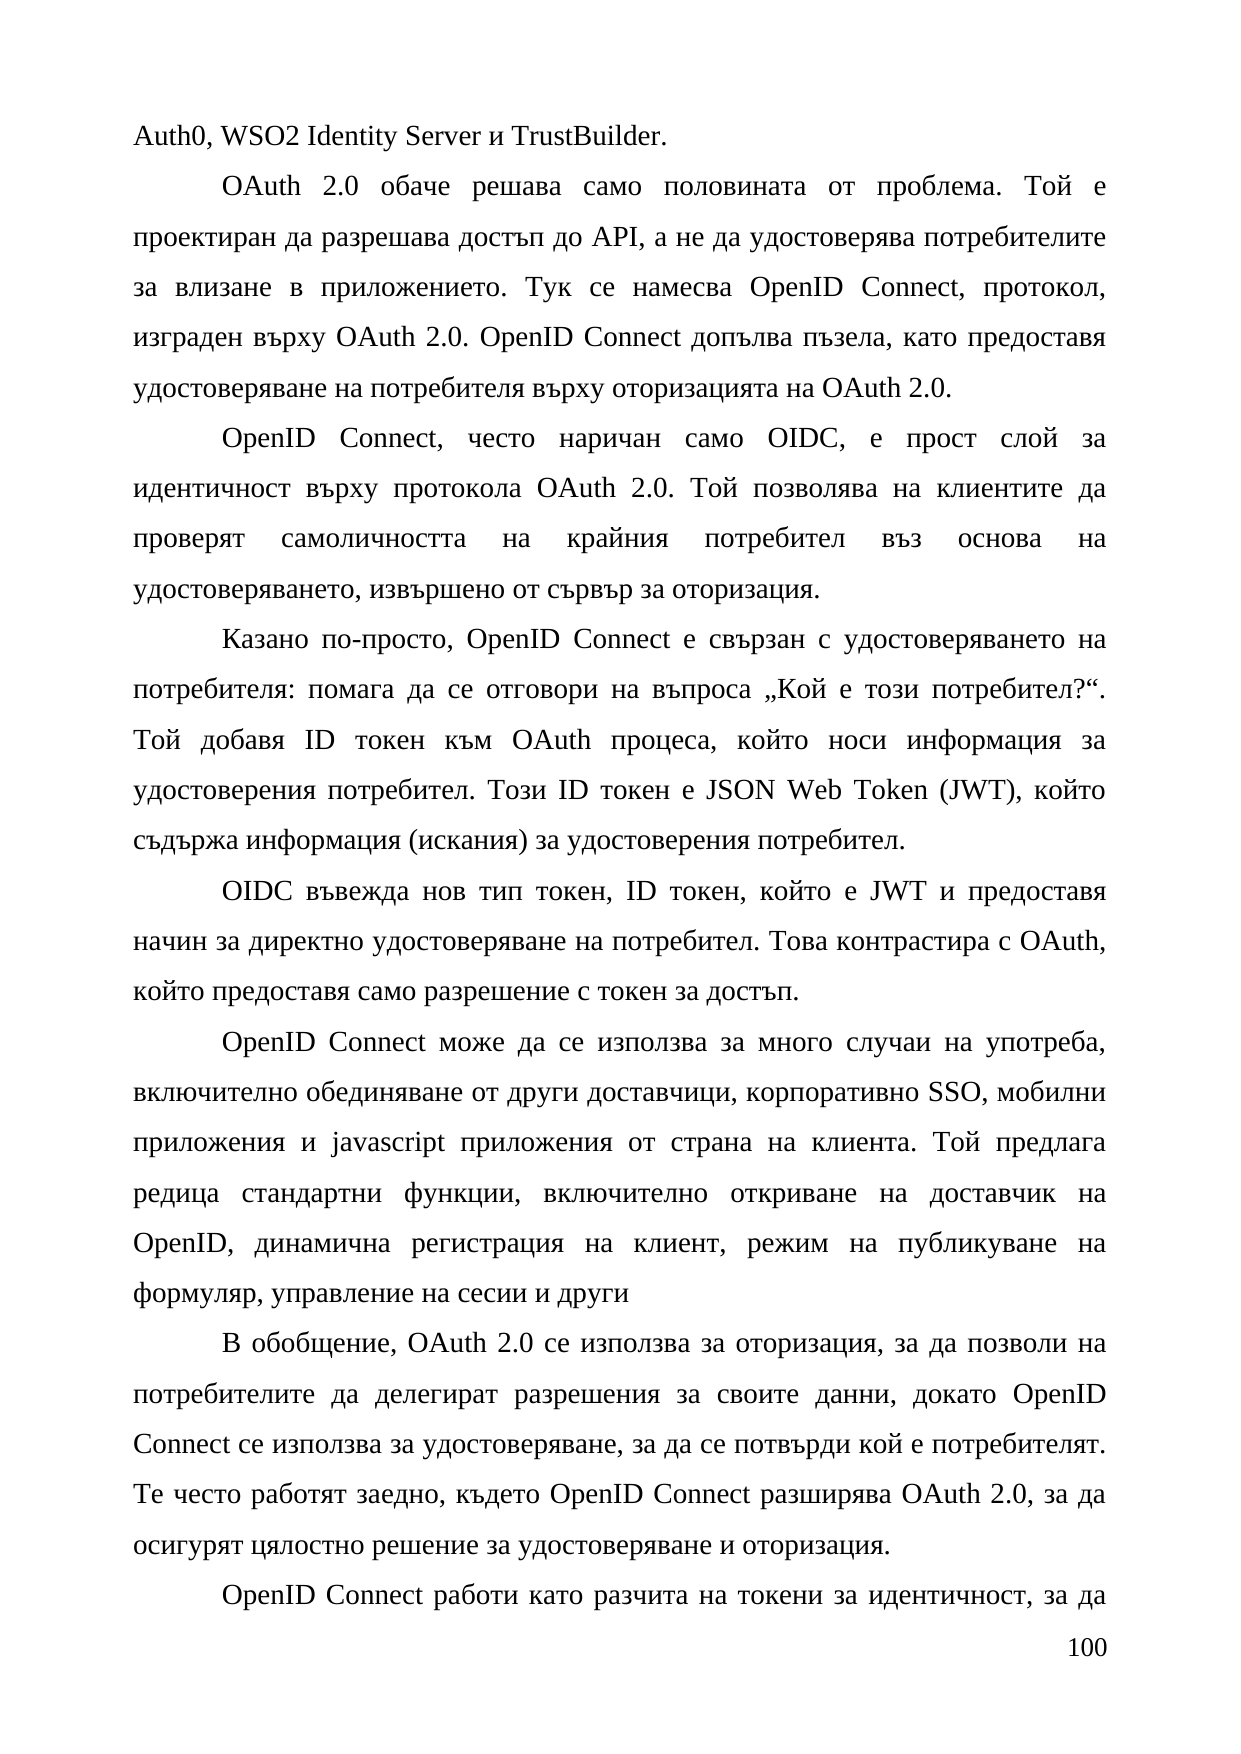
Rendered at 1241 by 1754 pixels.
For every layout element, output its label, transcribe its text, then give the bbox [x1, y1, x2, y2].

text Казано по-просто, OpenID Connect е свързан с удостоверяването на потребителя: помага да се отговори на въпроса „Кой е този потребител?“. Той добавя ID токен към OAuth процеса, който носи информация за удостоверения потребител. Този ID токен е JSON Web Token (JWT), който съдържа информация (искания) за удостоверения потребител. [133, 621, 1107, 856]
text OpenID Connect може да се използва за много случаи на употреба, включително обединяване от други доставчици, корпоративно SSO, мобилни приложения и javascript приложения от страна на клиента. Той предлага редица стандартни функции, включително откриване на доставчик на OpenID, динамична регистрация на клиент, режим на публикуване на формуляр, управление на сесии и други [133, 1024, 1107, 1309]
text OpenID Connect, често наричан само OIDC, е прост слой за идентичност върху протокола OAuth 2.0. Той позволява на клиентите да проверят самоличността на крайния потребител въз основа на удостоверяването, извършено от сървър за оторизация. [133, 420, 1107, 604]
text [133, 1577, 1107, 1611]
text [133, 118, 1107, 152]
text OIDC въвежда нов тип токен, ID токен, който е JWT и предоставя начин за директно удостоверяване на потребител. Това контрастира с OAuth, който предоставя само разрешение с токен за достъп. [133, 873, 1107, 1007]
text В обобщение, OAuth 2.0 се използва за оторизация, за да позволи на потребителите да делегират разрешения за своите данни, докато OpenID Connect се използва за удостоверяване, за да се потвърди кой е потребителят. Те често работят заедно, където OpenID Connect разширява OAuth 2.0, за да осигурят цялостно решение за удостоверяване и оторизация. [133, 1326, 1107, 1560]
text OAuth 2.0 обаче решава само половината от проблема. Той е проектиран да разрешава достъп до API, а не да удостоверява потребителите за влизане в приложението. Тук се намесва OpenID Connect, протокол, изграден върху OAuth 2.0. OpenID Connect допълва пъзела, като предоставя удостоверяване на потребителя върху оторизацията на OAuth 2.0. [133, 168, 1107, 403]
